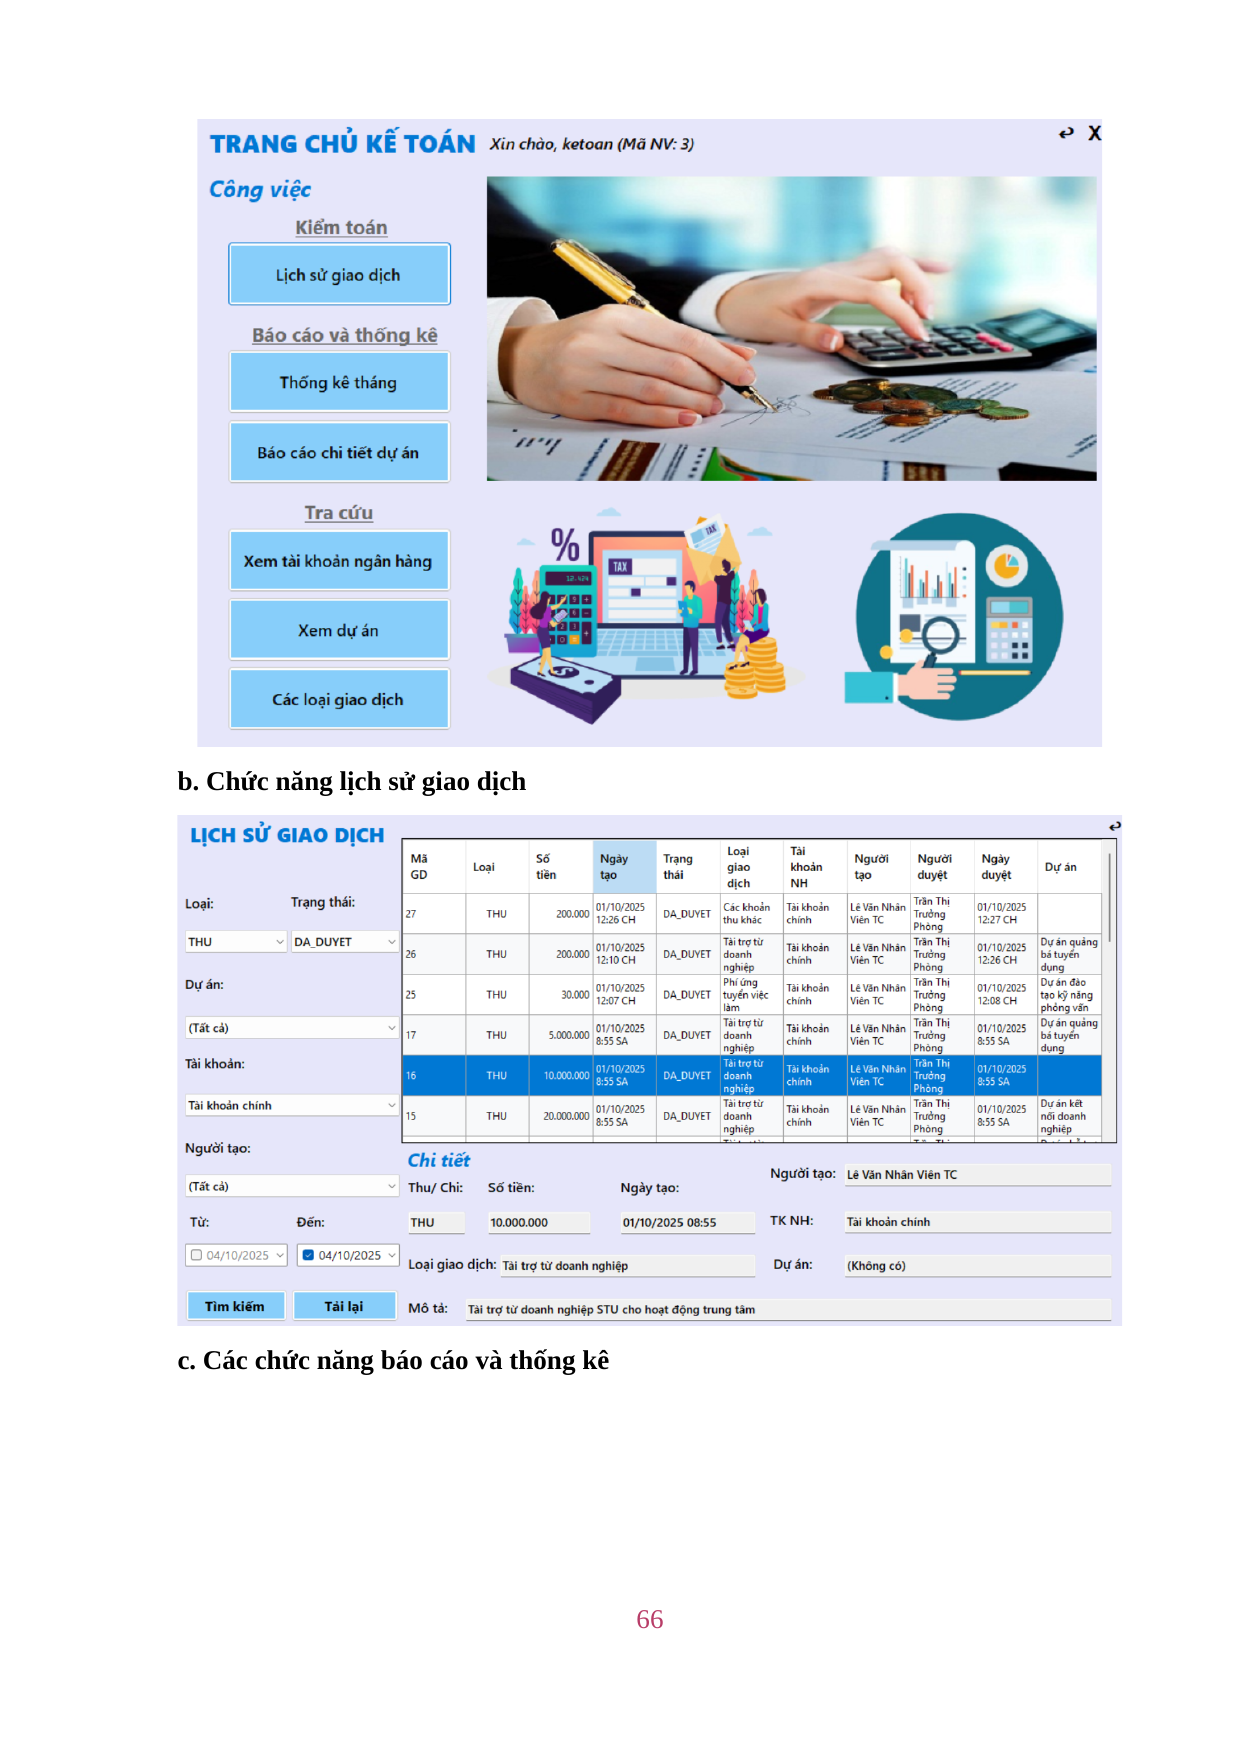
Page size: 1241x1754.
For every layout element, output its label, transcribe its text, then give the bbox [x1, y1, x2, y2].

picture [197, 119, 1103, 747]
text b. Chức năng lịch sử giao dịch [177, 765, 1122, 796]
picture [177, 815, 1123, 1326]
text c. Các chức năng báo cáo và thống kê [177, 1344, 1122, 1375]
